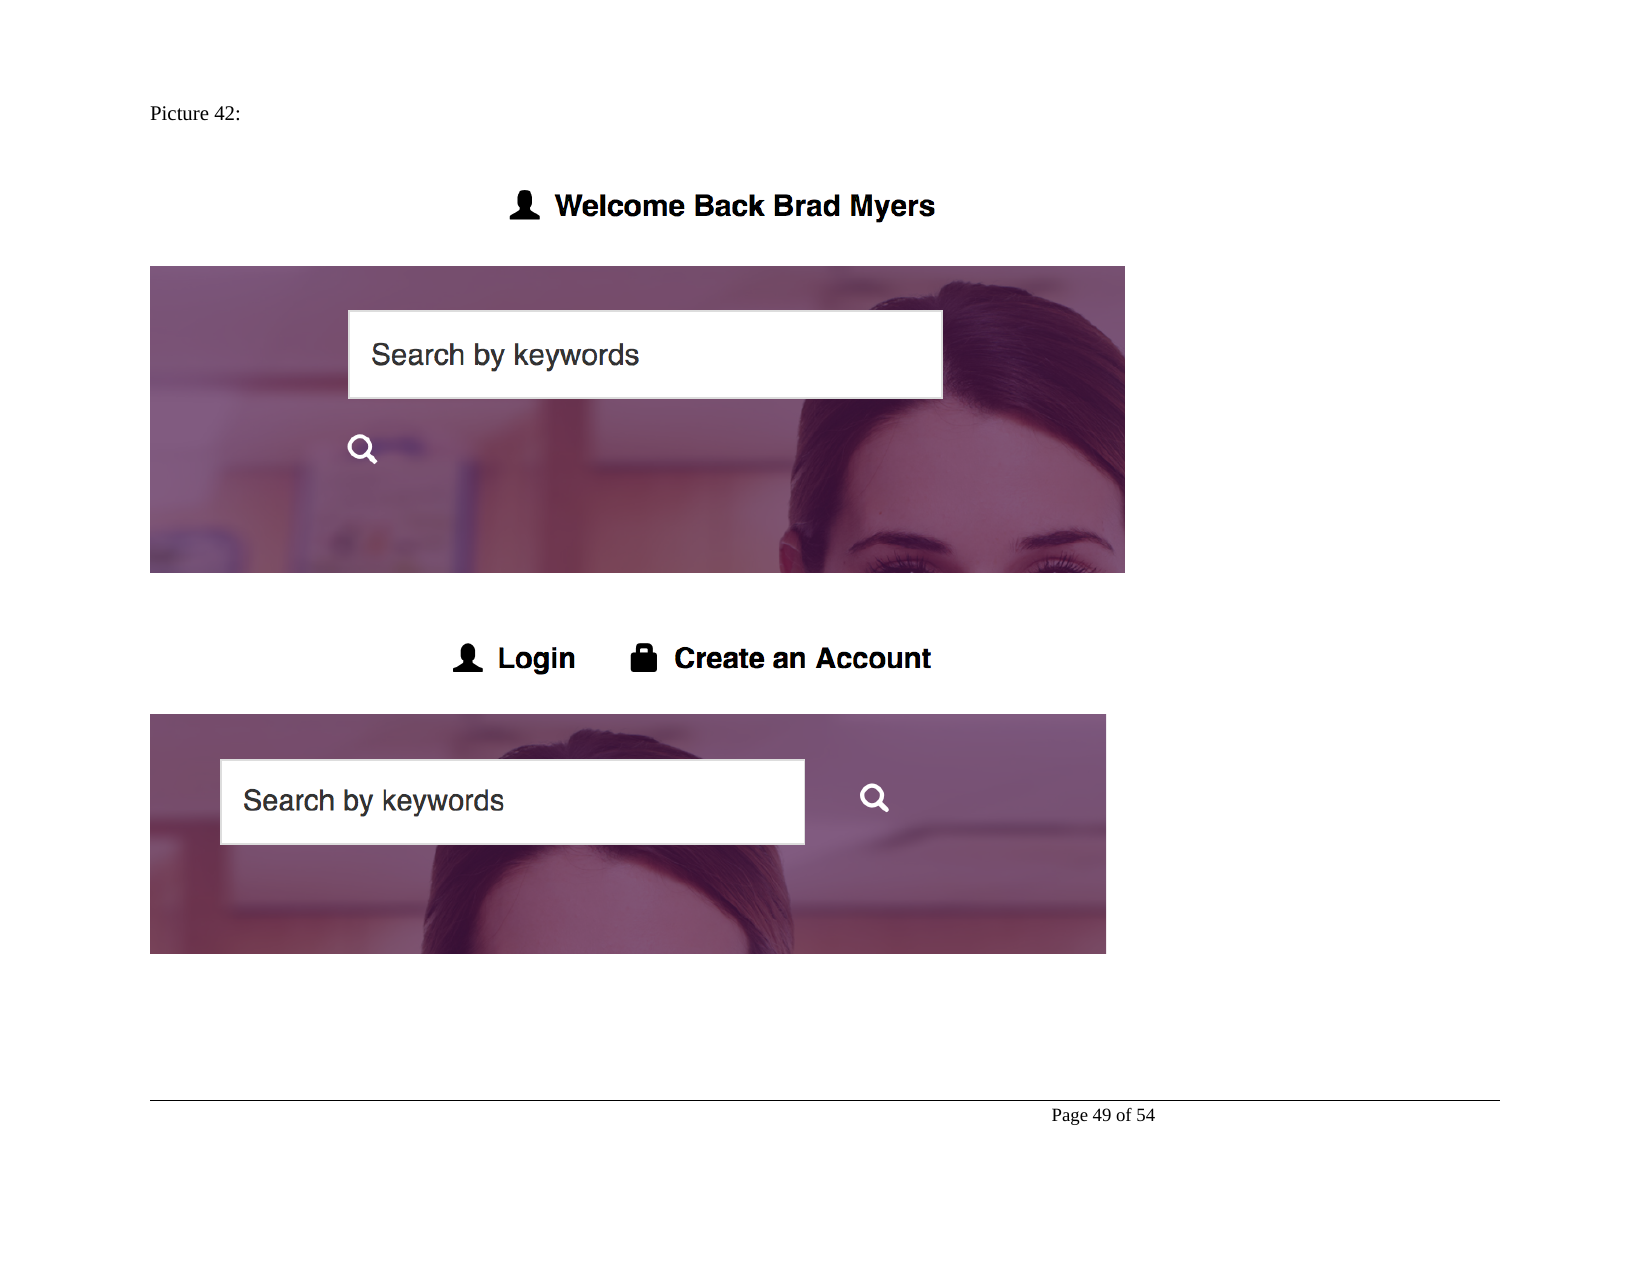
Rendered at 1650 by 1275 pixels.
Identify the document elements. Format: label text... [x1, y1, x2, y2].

text Picture 42: [150, 101, 1500, 125]
picture [150, 596, 1107, 954]
picture [150, 149, 1125, 573]
